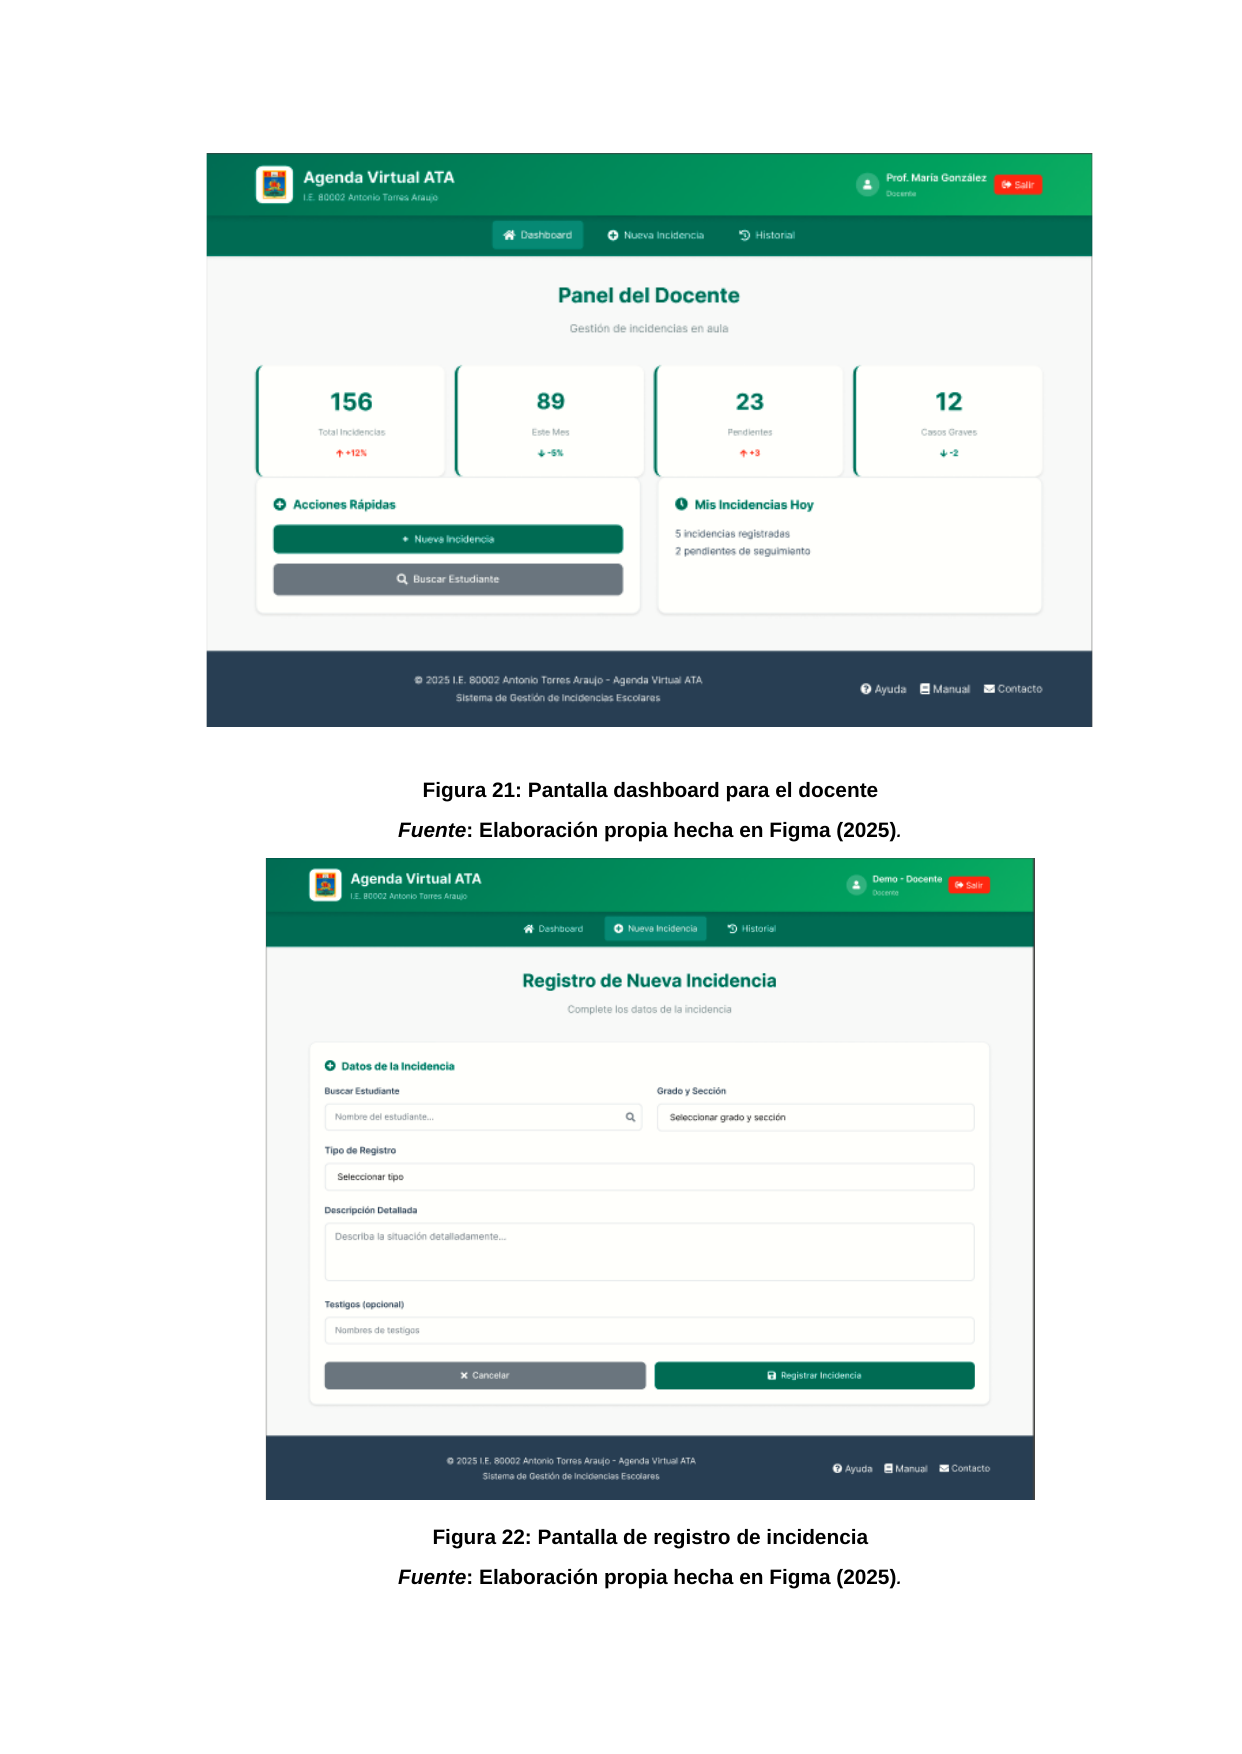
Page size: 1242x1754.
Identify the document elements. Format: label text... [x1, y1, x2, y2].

subtitle Figura 21: Pantalla dashboard para el docente [207, 778, 1094, 802]
subtitle Fuente: Elaboración propia hecha en Figma (2025). [207, 818, 1094, 842]
subtitle Figura 22: Pantalla de registro de incidencia [207, 1525, 1094, 1549]
picture [265, 858, 1035, 1500]
picture [206, 153, 1093, 727]
subtitle Fuente: Elaboración propia hecha en Figma (2025). [207, 1565, 1094, 1589]
